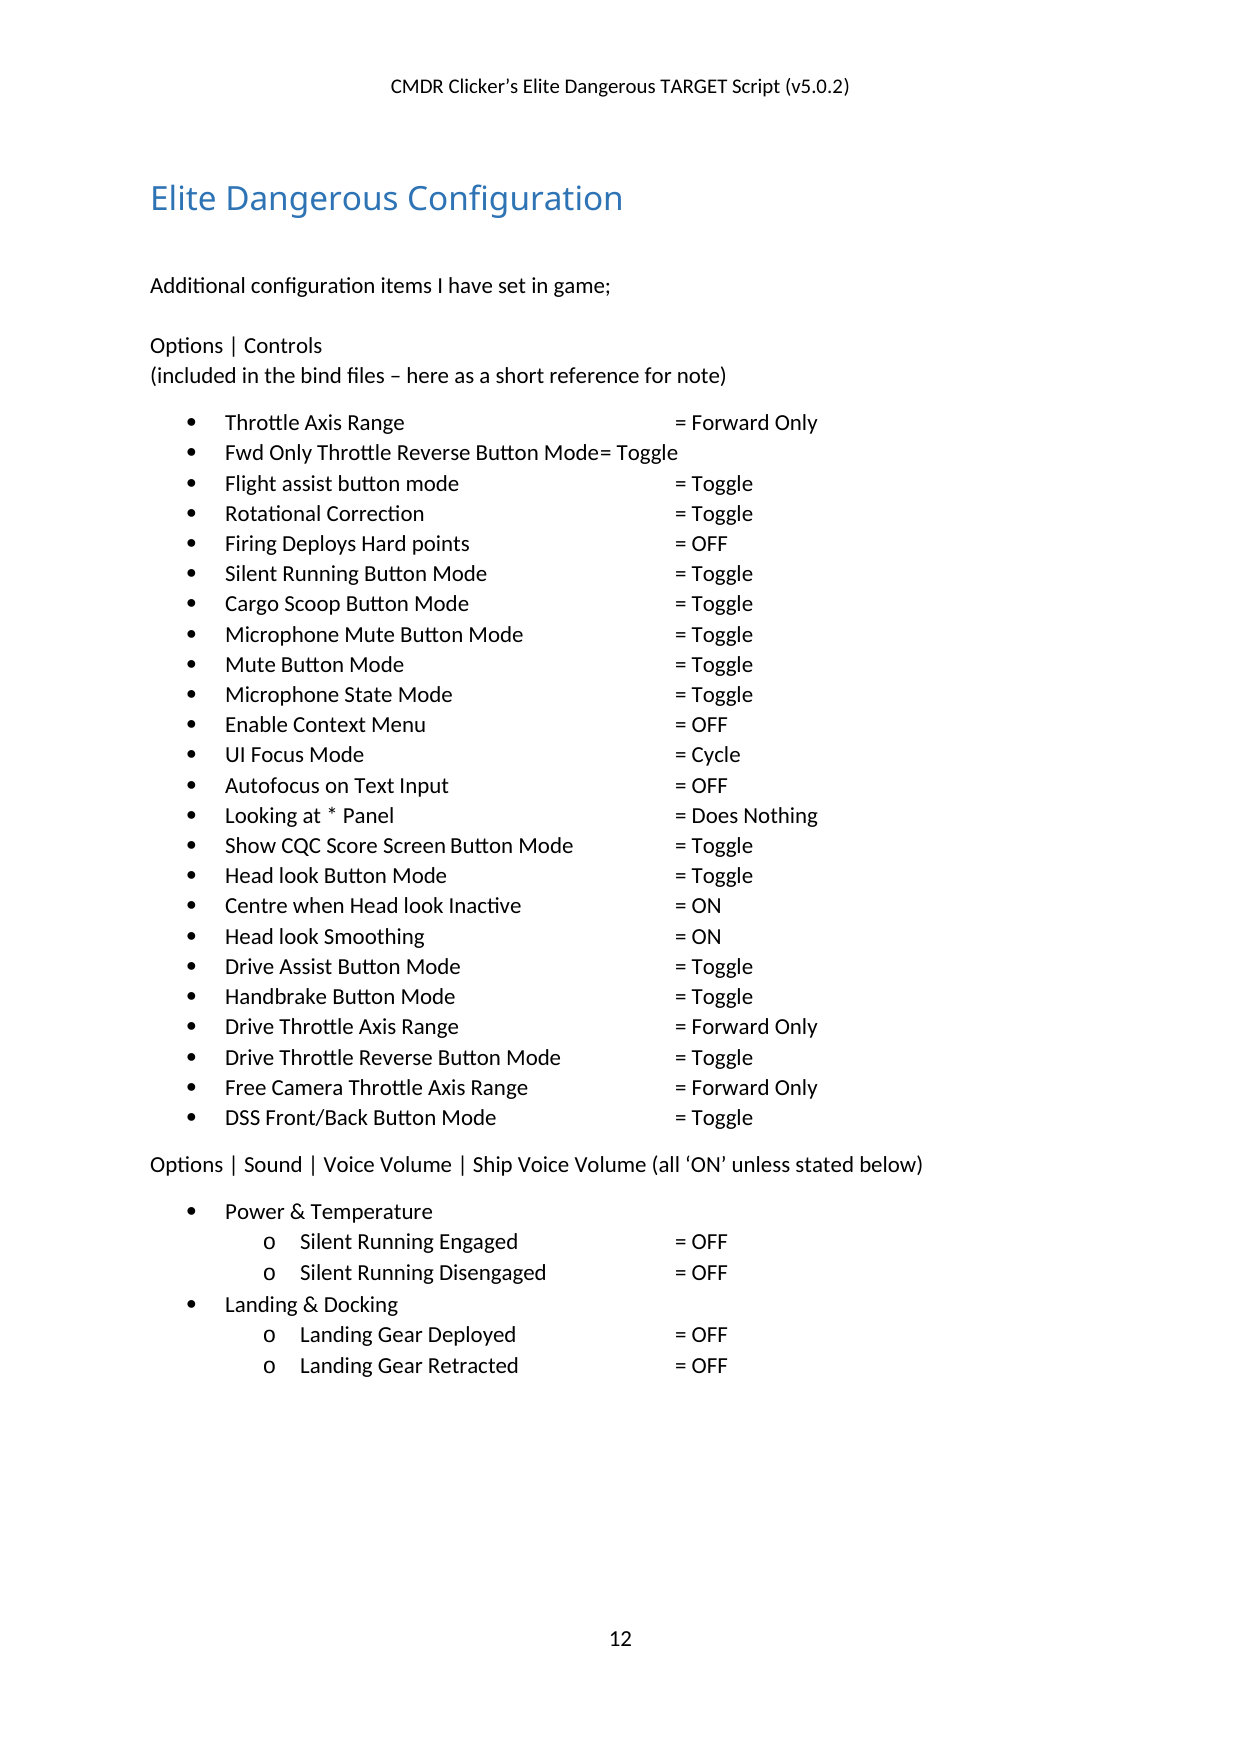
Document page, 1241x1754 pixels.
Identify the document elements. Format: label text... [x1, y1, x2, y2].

list Show CQC Score Screen Button Mode = Toggle [187, 831, 1090, 859]
list Cargo Scoop Button Mode = Toggle [187, 589, 1090, 618]
list Head look Button Mode = Toggle [187, 861, 1090, 889]
list Flight assist button mode = Toggle [187, 469, 1090, 497]
list DSS Front/Back Button Mode = Toggle [187, 1103, 1090, 1131]
list Fwd Only Throttle Reverse Button Mode = Toggle [187, 438, 1090, 467]
subtitle Elite Dangerous Configuration [150, 175, 1090, 220]
list Silent Running Disengaged = OFF [262, 1258, 1090, 1288]
list Drive Throttle Reverse Button Mode = Toggle [187, 1043, 1090, 1071]
list Microphone Mute Button Mode = Toggle [187, 620, 1090, 648]
list Head look Smoothing = ON [187, 922, 1090, 950]
list Drive Throttle Axis Range = Forward Only [187, 1012, 1090, 1041]
list Firing Deploys Hard points = OFF [187, 529, 1090, 557]
list Centre when Head look Inactive = ON [187, 892, 1090, 920]
list Free Camera Throttle Axis Range = Forward Only [187, 1073, 1090, 1101]
list Silent Running Button Mode = Toggle [187, 559, 1090, 587]
list Drive Assist Button Mode = Toggle [187, 952, 1090, 980]
text Additional configuration items I have set in game; Options | Controls (included in the bind files – here as a short reference for note) [150, 271, 1090, 389]
list Looking at * Panel = Does Nothing [187, 801, 1090, 829]
list Mute Button Mode = Toggle [187, 650, 1090, 678]
list Rotational Correction = Toggle [187, 499, 1090, 527]
list Landing & Docking [187, 1290, 1090, 1318]
list UI Focus Mode = Cycle [187, 741, 1090, 769]
list Microphone State Mode = Toggle [187, 680, 1090, 708]
list Enable Context Menu = OFF [187, 710, 1090, 738]
list Handbrake Button Mode = Toggle [187, 982, 1090, 1010]
list Autofocus on Text Input = OFF [187, 771, 1090, 799]
list Silent Running Engaged = OFF [262, 1227, 1090, 1256]
list Power & Temperature [187, 1197, 1090, 1225]
list Landing Gear Retracted = OFF [262, 1352, 1090, 1381]
list Landing Gear Deployed = OFF [262, 1320, 1090, 1349]
list Throttle Axis Range = Forward Only [187, 408, 1090, 436]
text Options | Sound | Voice Volume | Ship Voice Volume (all ‘ON’ unless stated below) [150, 1150, 1090, 1178]
